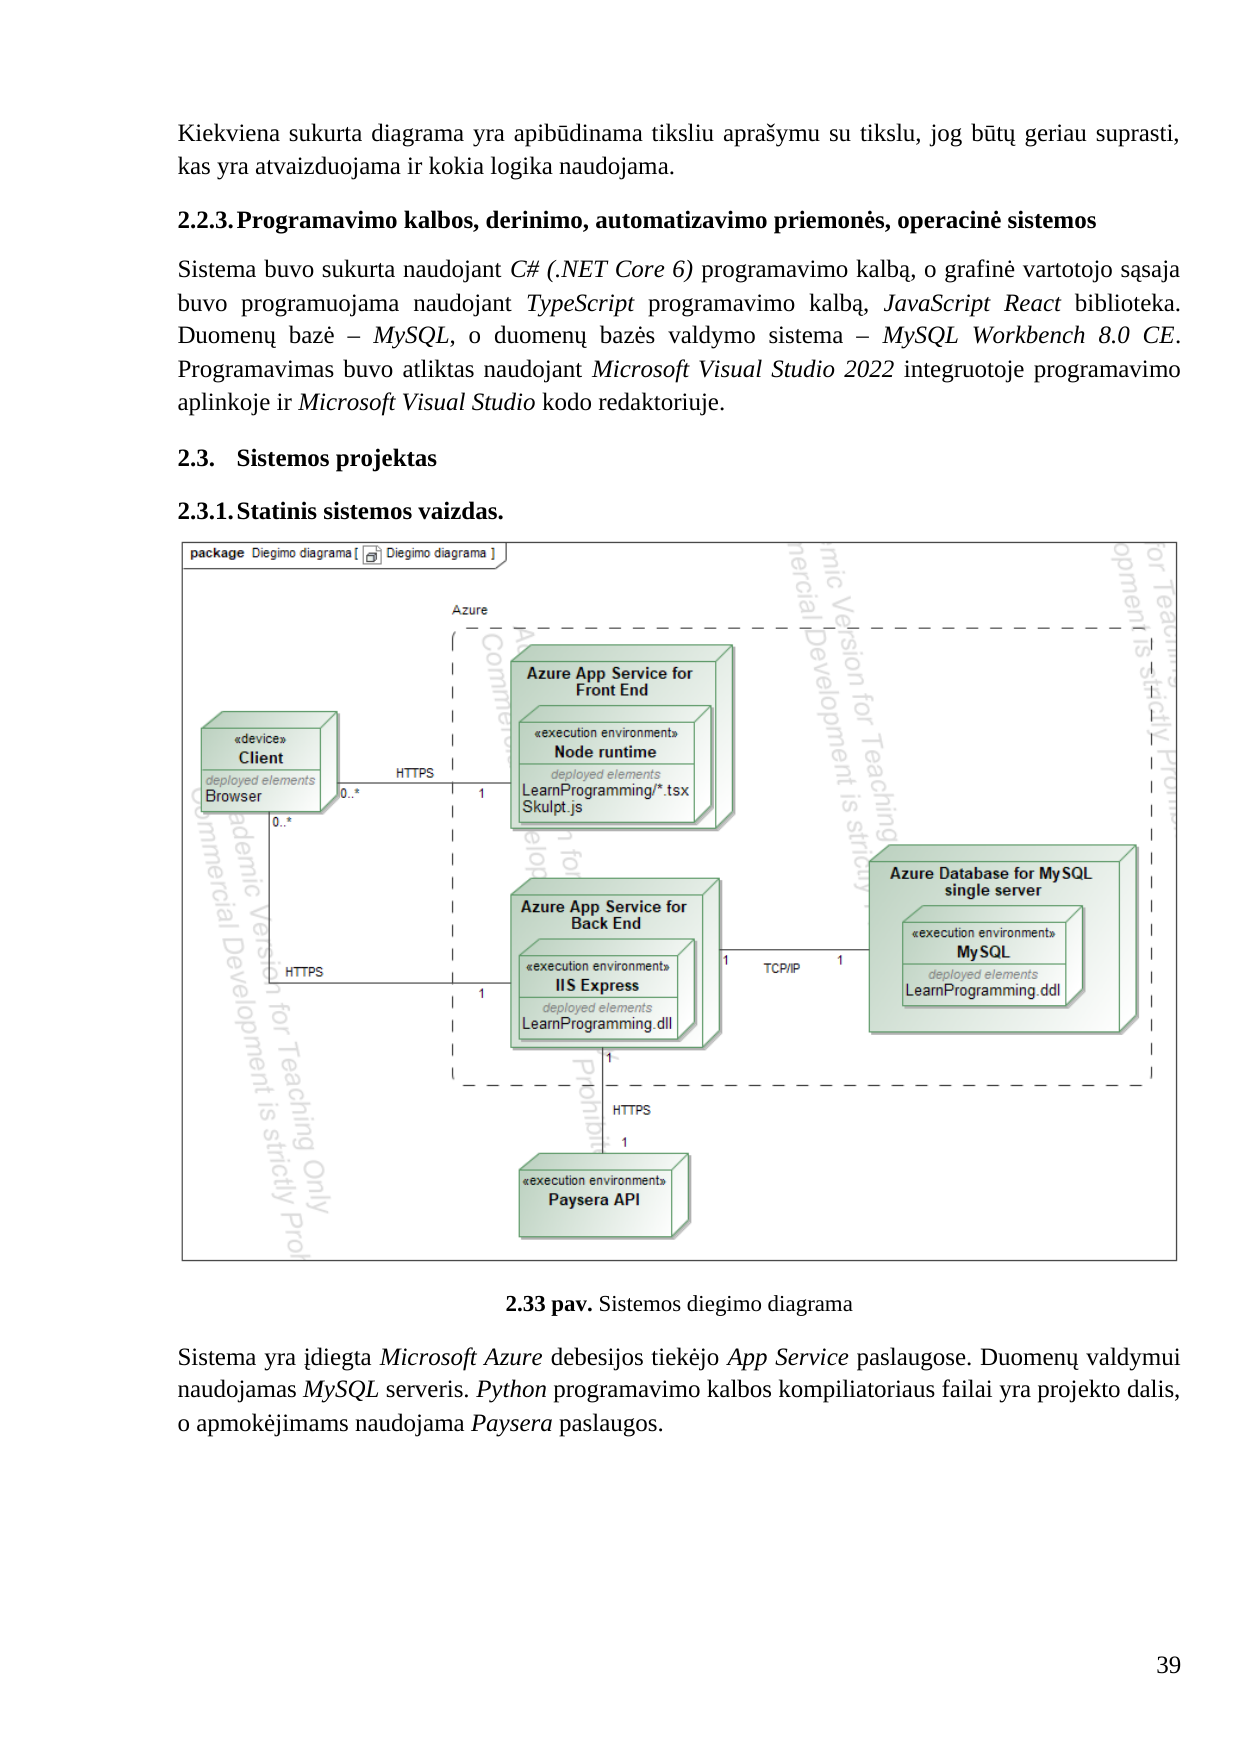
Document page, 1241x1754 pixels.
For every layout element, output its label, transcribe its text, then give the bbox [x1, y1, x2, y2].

subtitle Statinis sistemos vaizdas. [177, 496, 1181, 524]
subtitle Sistemos projektas [177, 443, 1181, 472]
text Sistema yra įdiegta Microsoft Azure debesijos tiekėjo App Service paslaugose. Duomenų valdymui naudojamas MySQL serveris. Python programavimo kalbos kompiliatoriaus failai yra projekto dalis, o apmokėjimams naudojama Paysera paslaugos. [177, 1342, 1181, 1436]
picture [177, 536, 1182, 1266]
subtitle Programavimo kalbos, derinimo, automatizavimo priemonės, operacinė sistemos [177, 205, 1181, 234]
text Sistema buvo sukurta naudojant C# (.NET Core 6) programavimo kalbą, o grafinė vartotojo sąsaja buvo programuojama naudojant TypeScript programavimo kalbą, JavaScript React biblioteka. Duomenų bazė – MySQL, o duomenų bazės valdymo sistema – MySQL Workbench 8.0 CE. Programavimas buvo atliktas naudojant Microsoft Visual Studio 2022 integruotoje programavimo aplinkoje ir Microsoft Visual Studio kodo redaktoriuje. [177, 254, 1181, 415]
text Kiekviena sukurta diagrama yra apibūdinama tiksliu aprašymu su tikslu, jog būtų geriau suprasti, kas yra atvaizduojama ir kokia logika naudojama. [177, 118, 1181, 180]
